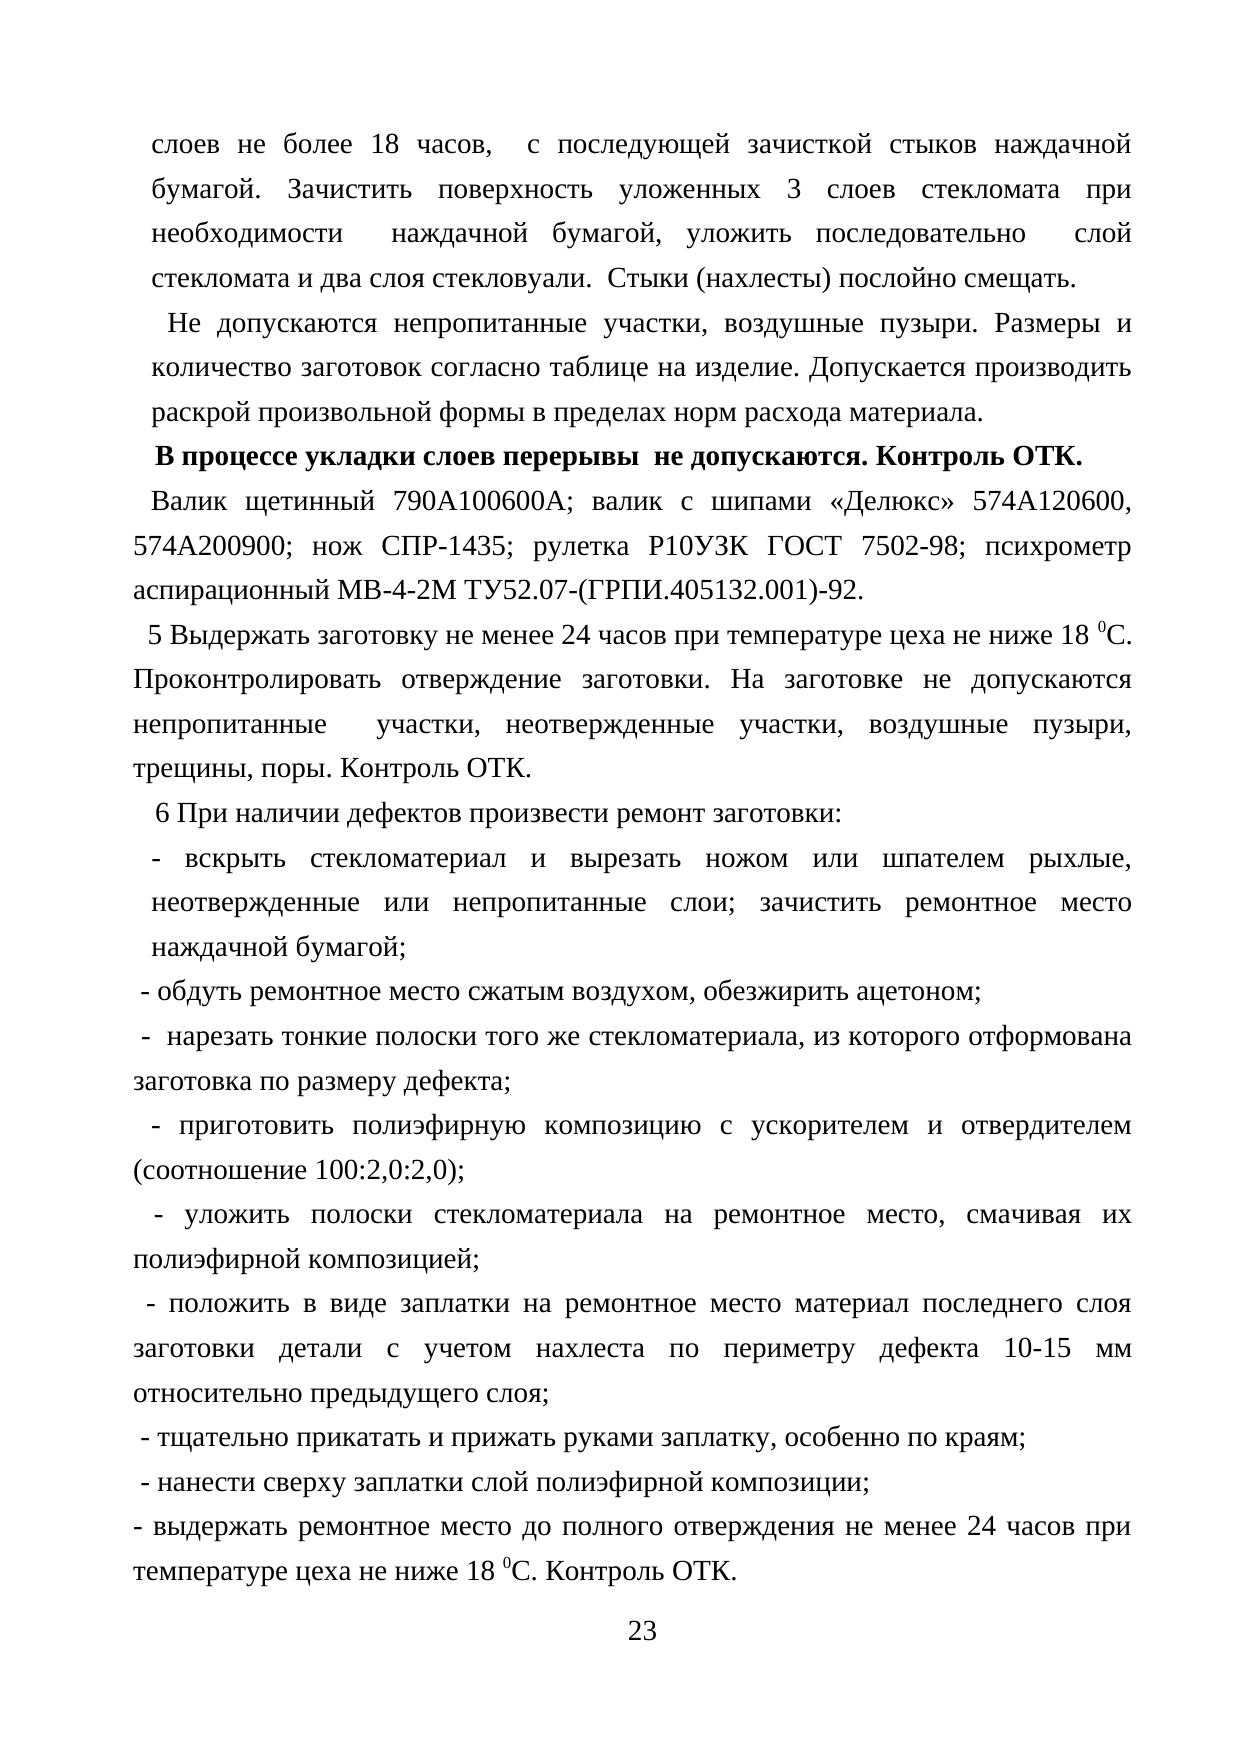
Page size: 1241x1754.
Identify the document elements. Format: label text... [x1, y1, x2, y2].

text - обдуть ремонтное место сжатым воздухом, обезжирить ацетоном; [133, 965, 1133, 1010]
text Валик щетинный 790А100600А; валик с шипами «Делюкс» 574А120600, 574А200900; нож СПР-1435; рулетка Р10УЗК ГОСТ 7502-98; психрометр аспирационный МВ-4-2М ТУ52.07-(ГРПИ.405132.001)-92. [133, 475, 1133, 608]
text - приготовить полиэфирную композицию с ускорителем и отвердителем (соотношение 100:2,0:2,0); [133, 1099, 1133, 1188]
text 5 Выдержать заготовку не менее 24 часов при температуре цеха не ниже 18 0С. Проконтролировать отверждение заготовки. На заготовке не допускаются непропитанные участки, неотвержденные участки, воздушные пузыри, трещины, поры. Контроль ОТК. [133, 608, 1133, 787]
text 6 При наличии дефектов произвести ремонт заготовки: [133, 787, 1133, 831]
text - выдержать ремонтное место до полного отверждения не менее 24 часов при температуре цеха не ниже 18 0С. Контроль ОТК. [133, 1500, 1133, 1589]
text - положить в виде заплатки на ремонтное место материал последнего слоя заготовки детали с учетом нахлеста по периметру дефекта 10-15 мм относительно предыдущего слоя; [133, 1277, 1133, 1411]
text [151, 118, 1133, 296]
text - нарезать тонкие полоски того же стекломатериала, из которого отформована заготовка по размеру дефекта; [133, 1010, 1133, 1099]
text - вскрыть стекломатериал и вырезать ножом или шпателем рыхлые, неотвержденные или непропитанные слои; зачистить ремонтное место наждачной бумагой; [151, 831, 1133, 965]
text Не допускаются непропитанные участки, воздушные пузыри. Размеры и количество заготовок согласно таблице на изделие. Допускается производить раскрой произвольной формы в пределах норм расхода материала. [151, 296, 1133, 430]
text - нанести сверху заплатки слой полиэфирной композиции; [133, 1456, 1133, 1500]
text - уложить полоски стекломатериала на ремонтное место, смачивая их полиэфирной композицией; [133, 1188, 1133, 1277]
text В процессе укладки слоев перерывы не допускаются. Контроль ОТК. [133, 430, 1133, 475]
text - тщательно прикатать и прижать руками заплатку, особенно по краям; [133, 1411, 1133, 1456]
